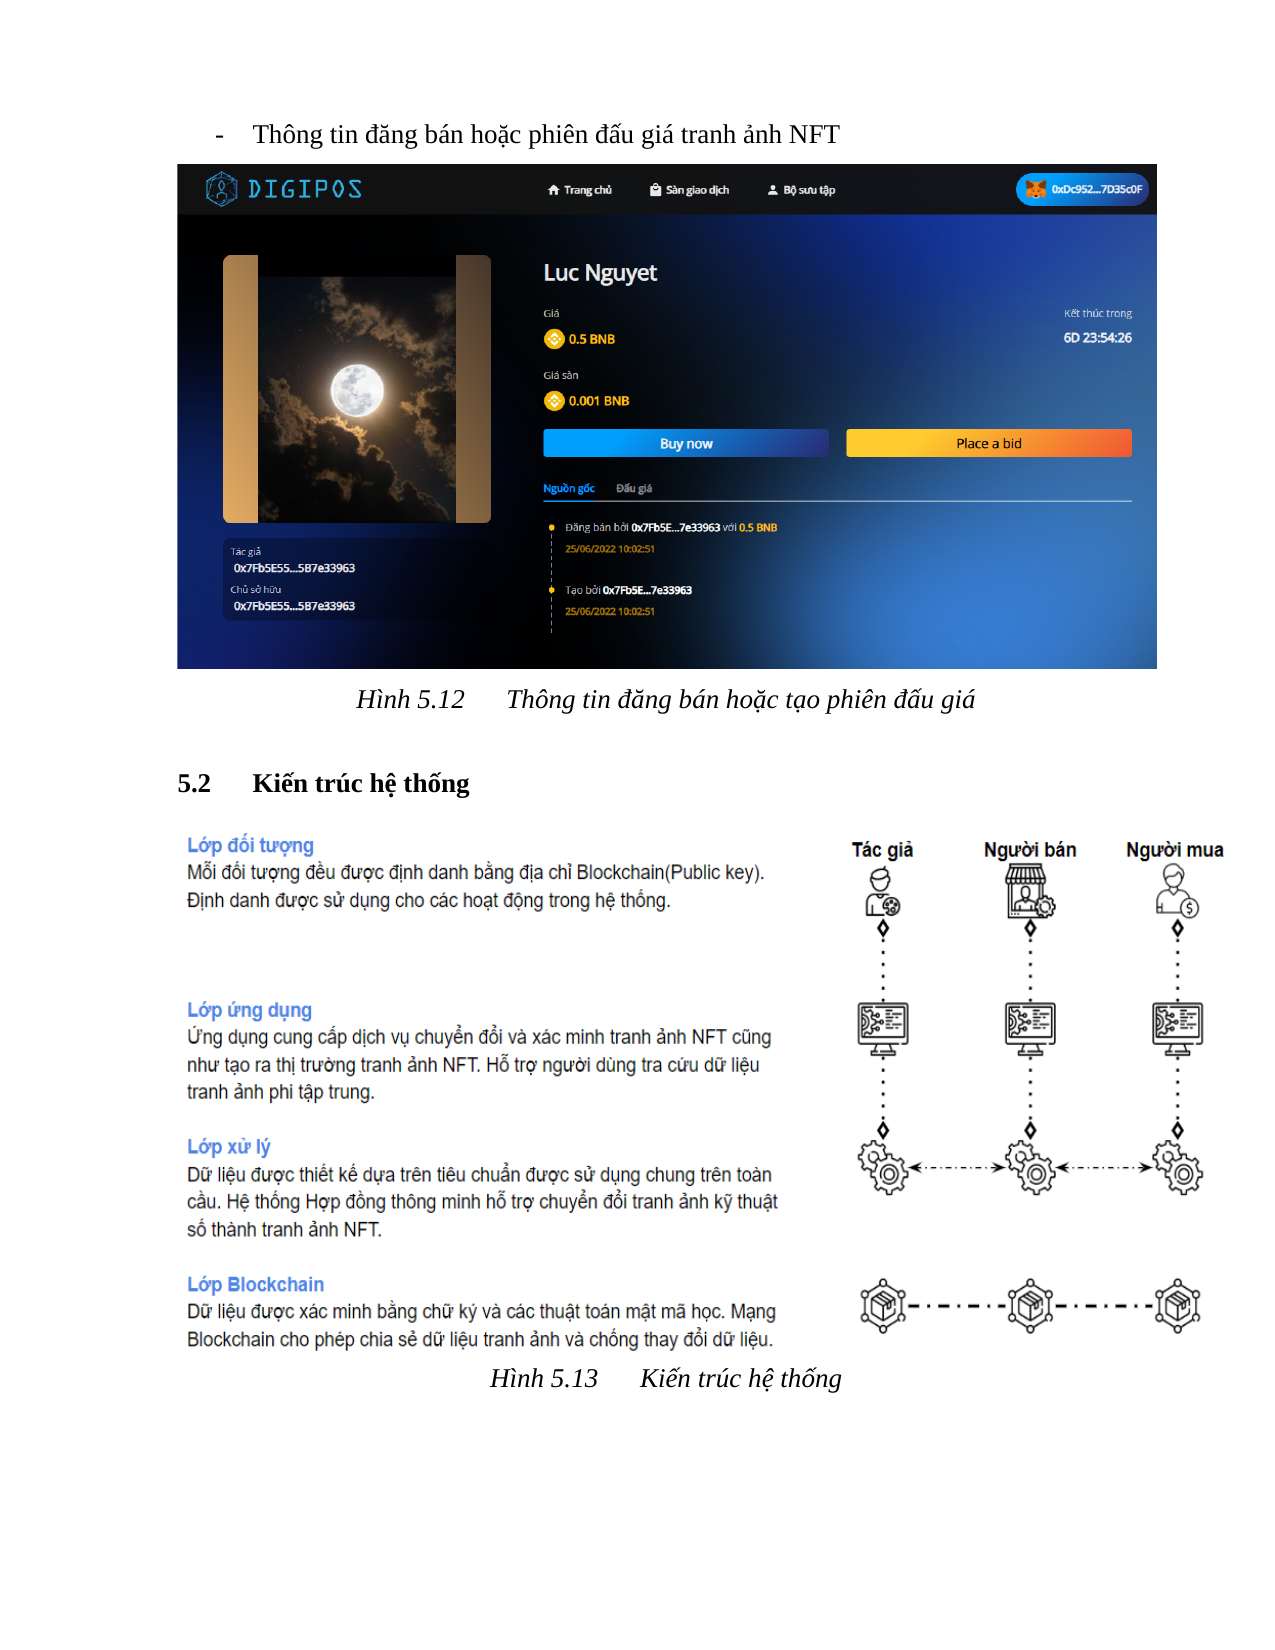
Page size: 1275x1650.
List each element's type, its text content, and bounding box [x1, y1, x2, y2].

picture [177, 822, 1232, 1362]
list Thông tin đăng bán hoặc phiên đấu giá tranh ảnh NFT [215, 118, 1157, 149]
picture [177, 164, 1157, 669]
subtitle 5.2 Kiến trúc hệ thống [177, 767, 1157, 799]
